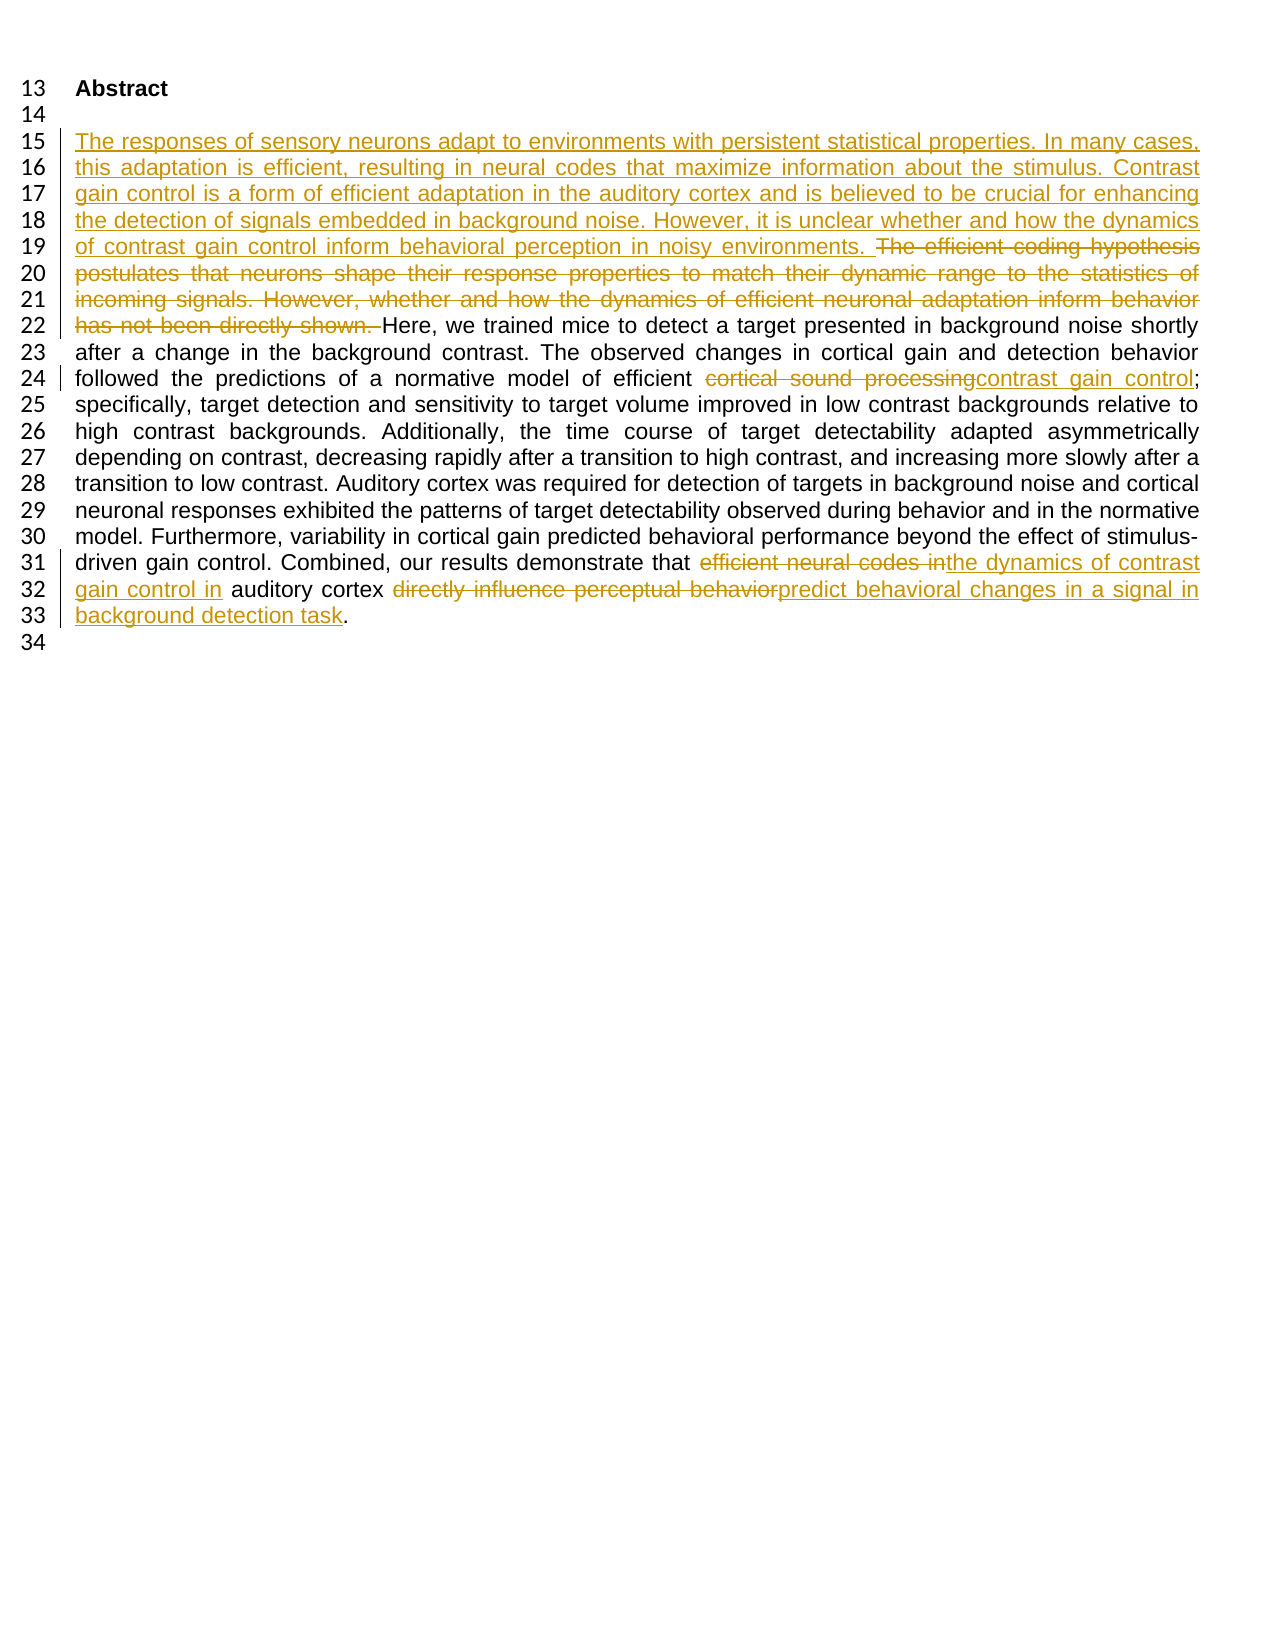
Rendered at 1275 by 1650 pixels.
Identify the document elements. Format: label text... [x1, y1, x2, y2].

text Here, we trained mice to detect a target presented in background noise shortly after a change in the background contrast. The observed changes in cortical gain and detection behavior followed the predictions of a normative model of efficient ; specifically, target detection and sensitivity to target volume improved in low contrast backgrounds relative to high contrast backgrounds. Additionally, the time course of target detectability adapted asymmetrically depending on contrast, decreasing rapidly after a transition to high contrast, and increasing more slowly after a transition to low contrast. Auditory cortex was required for detection of targets in background noise and cortical neuronal responses exhibited the patterns of target detectability observed during behavior and in the normative model. Furthermore, variability in cortical gain predicted behavioral performance beyond the effect of stimulus-driven gain control. Combined, our results demonstrate that auditory cortex . [75, 301, 1200, 628]
text Here, we trained mice to detect a target presented in background noise shortly after a change in the background contrast. The observed changes in cortical gain and detection behavior followed the predictions of a normative model of efficient ; specifically, target detection and sensitivity to target volume improved in low contrast backgrounds relative to high contrast backgrounds. Additionally, the time course of target detectability adapted asymmetrically depending on contrast, decreasing rapidly after a transition to high contrast, and increasing more slowly after a transition to low contrast. Auditory cortex was required for detection of targets in background noise and cortical neuronal responses exhibited the patterns of target detectability observed during behavior and in the normative model. Furthermore, variability in cortical gain predicted behavioral performance beyond the effect of stimulus-driven gain control. Combined, our results demonstrate that auditory cortex . [75, 231, 1200, 300]
text Abstract [75, 75, 1200, 101]
